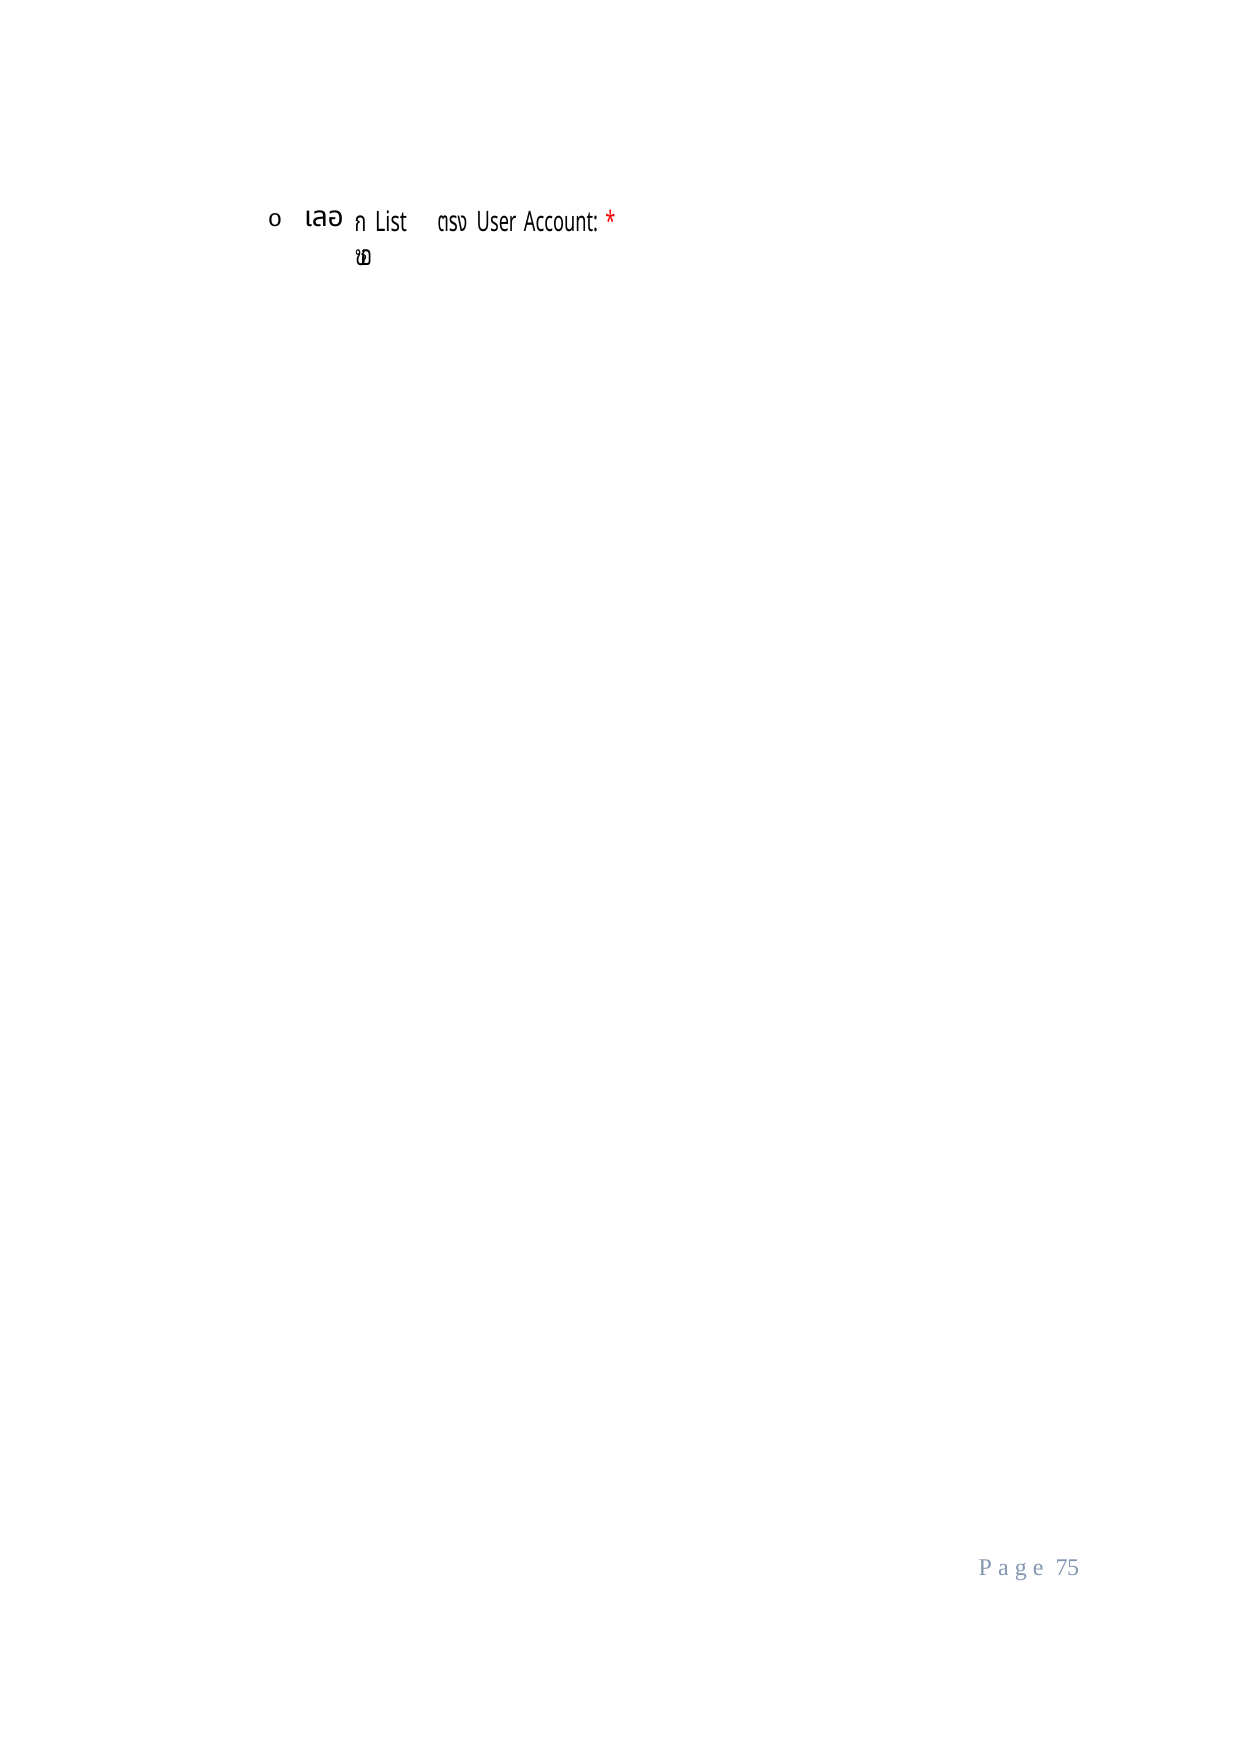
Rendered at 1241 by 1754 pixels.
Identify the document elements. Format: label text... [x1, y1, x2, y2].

text o เลอ [0, 200, 344, 233]
text ก List ชอ [354, 201, 421, 272]
text ตรง User Account: * [437, 201, 1232, 239]
